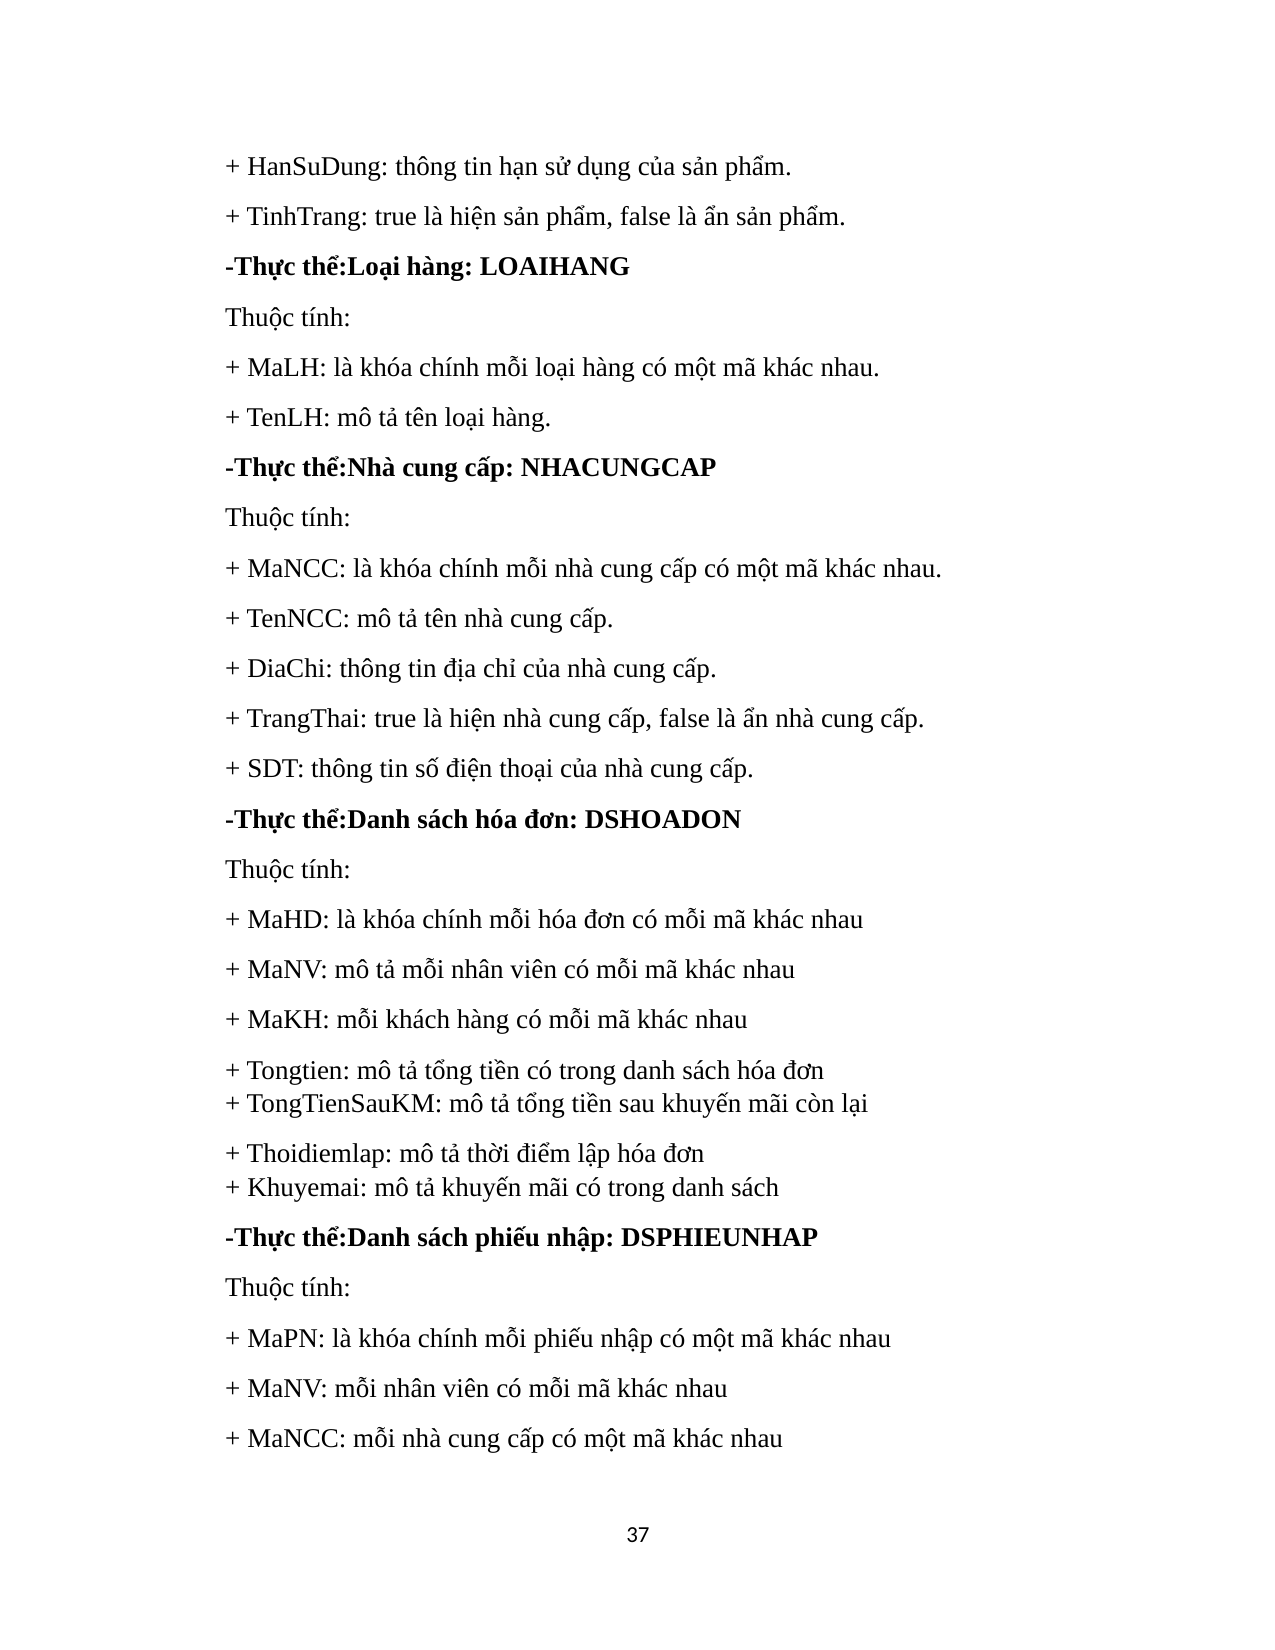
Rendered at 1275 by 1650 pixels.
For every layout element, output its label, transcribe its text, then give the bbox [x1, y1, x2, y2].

text + TenLH: mô tả tên loại hàng. [225, 401, 1125, 432]
text + HanSuDung: thông tin hạn sử dụng của sản phẩm. [225, 150, 1125, 181]
text + MaLH: là khóa chính mỗi loại hàng có một mã khác nhau. [225, 351, 1125, 382]
text Thuộc tính: [225, 501, 1125, 533]
text + MaNV: mỗi nhân viên có mỗi mã khác nhau [225, 1372, 1125, 1403]
text Thuộc tính: [225, 301, 1125, 332]
text + MaNV: mô tả mỗi nhân viên có mỗi mã khác nhau [225, 953, 1125, 984]
text -Thực thể:Loại hàng: LOAIHANG [225, 250, 1125, 282]
text + MaHD: là khóa chính mỗi hóa đơn có mỗi mã khác nhau [225, 903, 1125, 934]
text + MaPN: là khóa chính mỗi phiếu nhập có một mã khác nhau [225, 1322, 1125, 1353]
text -Thực thể:Danh sách phiếu nhập: DSPHIEUNHAP [225, 1221, 1125, 1252]
text + Tongtien: mô tả tổng tiền có trong danh sách hóa đơn + TongTienSauKM: mô tả tổng tiền sau khuyến mãi còn lại [225, 1054, 1125, 1118]
text + MaNCC: là khóa chính mỗi nhà cung cấp có một mã khác nhau. [225, 552, 1125, 583]
text + TinhTrang: true là hiện sản phẩm, false là ẩn sản phẩm. [225, 200, 1125, 231]
text + MaKH: mỗi khách hàng có mỗi mã khác nhau [225, 1003, 1125, 1035]
text + TrangThai: true là hiện nhà cung cấp, false là ẩn nhà cung cấp. [225, 702, 1125, 733]
text + SDT: thông tin số điện thoại của nhà cung cấp. [225, 752, 1125, 784]
text Thuộc tính: [225, 853, 1125, 884]
text + TenNCC: mô tả tên nhà cung cấp. [225, 602, 1125, 633]
text Thuộc tính: [225, 1271, 1125, 1303]
text -Thực thể:Nhà cung cấp: NHACUNGCAP [225, 451, 1125, 482]
text + Thoidiemlap: mô tả thời điểm lập hóa đơn + Khuyemai: mô tả khuyến mãi có trong danh sách [225, 1137, 1125, 1202]
text + MaNCC: mỗi nhà cung cấp có một mã khác nhau [225, 1422, 1125, 1453]
text + DiaChi: thông tin địa chỉ của nhà cung cấp. [225, 652, 1125, 683]
text -Thực thể:Danh sách hóa đơn: DSHOADON [225, 803, 1125, 834]
